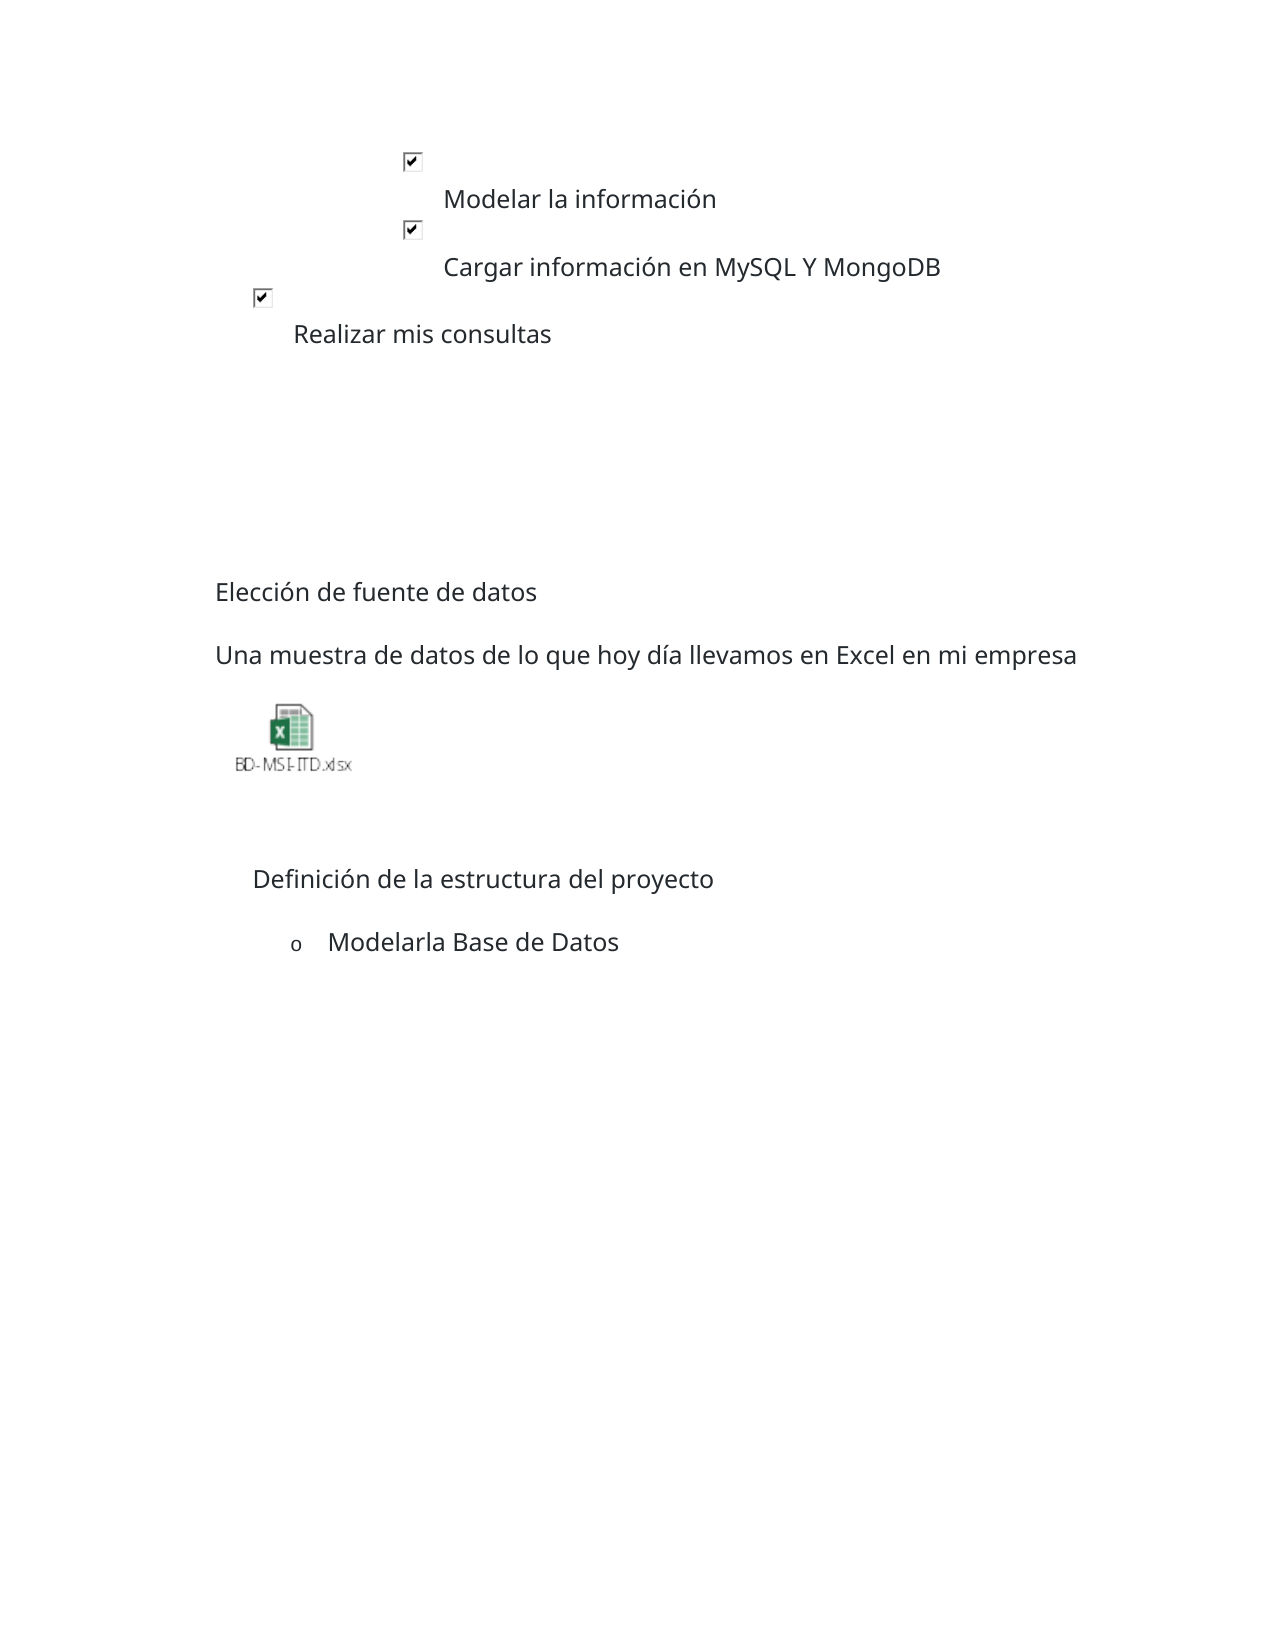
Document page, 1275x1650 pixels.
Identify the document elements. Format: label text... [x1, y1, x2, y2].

list Realizar mis consultas [252, 283, 1098, 351]
list Modelar la información [402, 148, 1098, 215]
text Definición de la estructura del proyecto [252, 862, 1098, 896]
text Elección de fuente de datos [215, 575, 1098, 609]
list Modelarla Base de Datos [290, 925, 1098, 959]
list Cargar información en MySQL Y MongoDB [402, 215, 1098, 283]
text Una muestra de datos de lo que hoy día llevamos en Excel en mi empresa [215, 638, 1098, 672]
